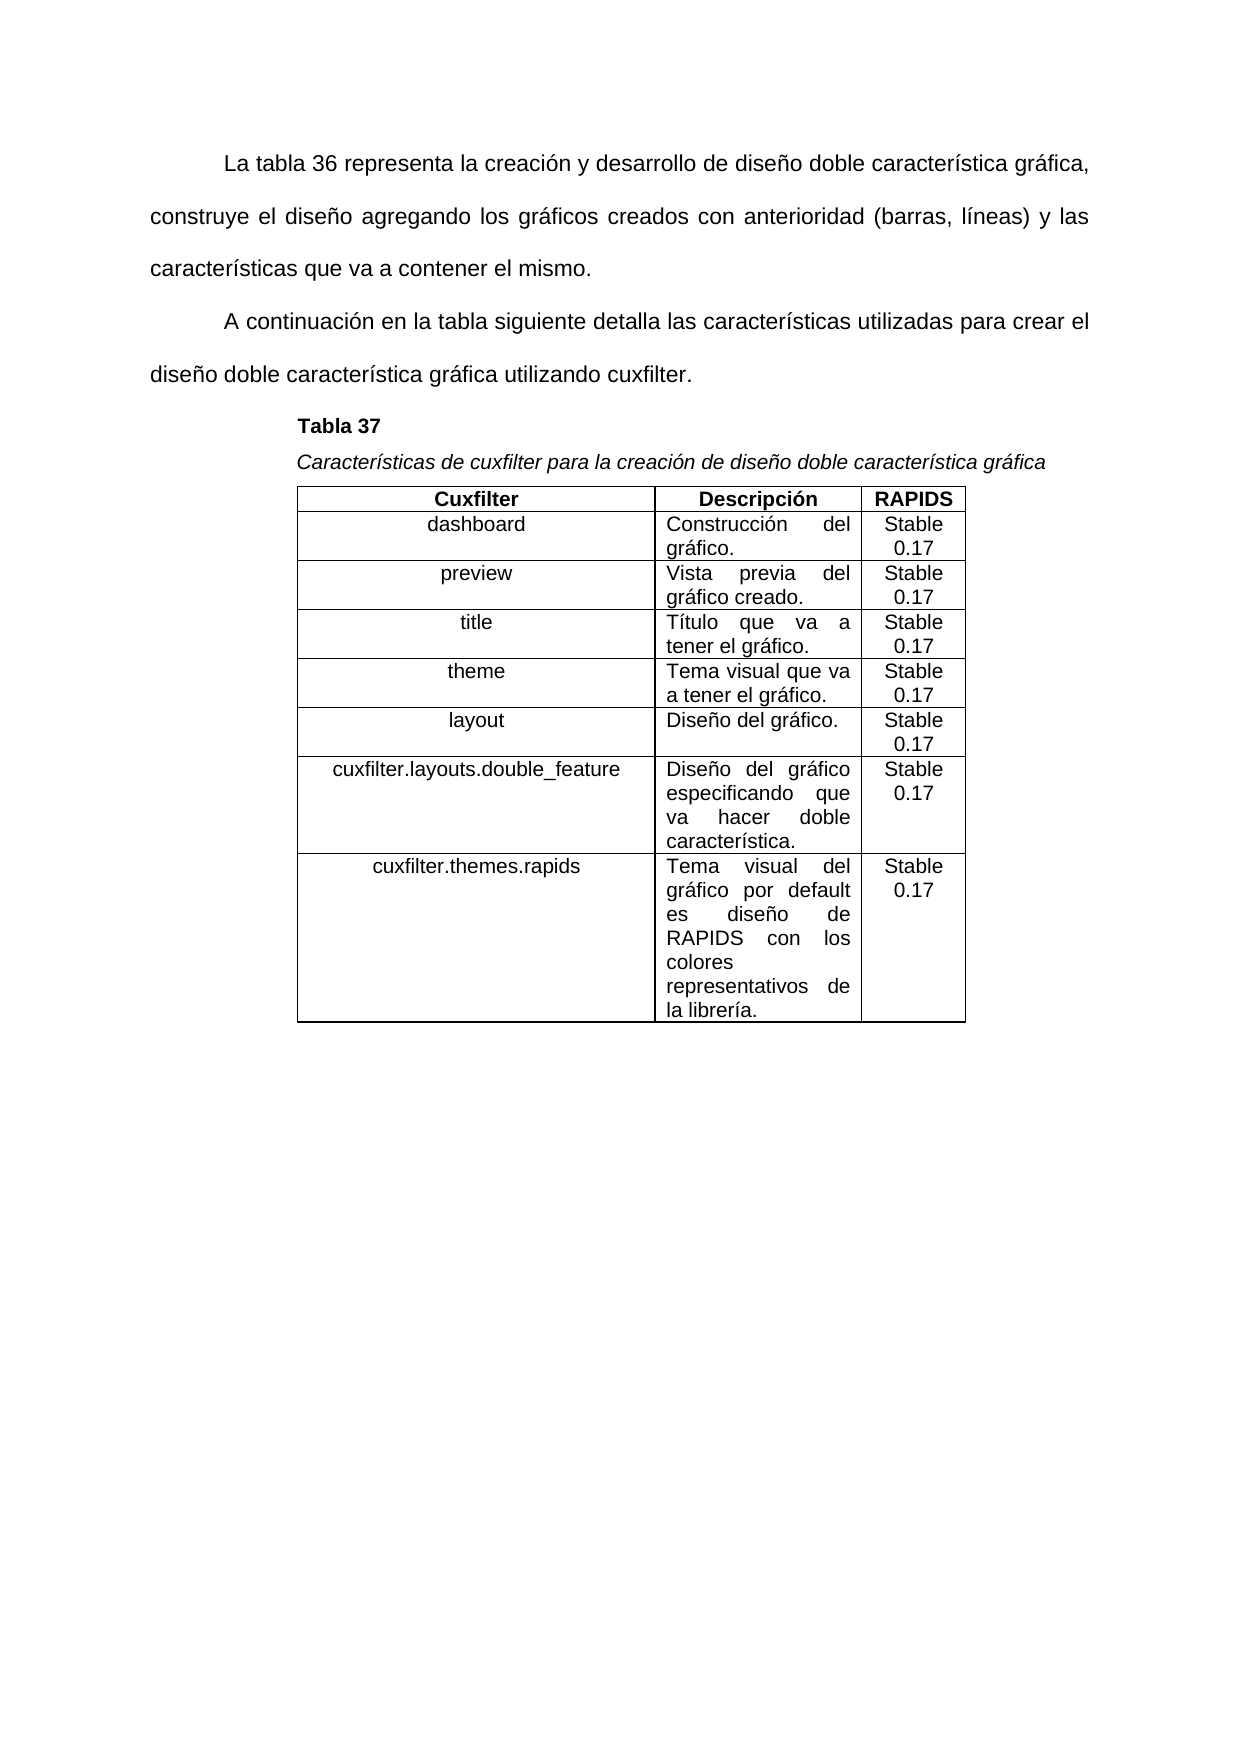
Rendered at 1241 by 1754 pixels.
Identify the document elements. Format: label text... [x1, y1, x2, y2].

table_cell Stable 0.17 [862, 659, 965, 707]
table_cell Stable 0.17 [862, 512, 965, 560]
table_cell Diseño del gráfico. [656, 708, 861, 756]
text Tabla 37 [239, 414, 1090, 438]
table_cell Vista previa del gráfico creado. [656, 561, 861, 609]
table_cell Título que va a tener el gráfico. [656, 610, 861, 658]
table_cell Tema visual que va a tener el gráfico. [656, 659, 861, 707]
text Características de cuxfilter para la creación de diseño doble característica gráfica [239, 450, 1090, 474]
table_header Descripción [656, 487, 861, 511]
table_cell Stable 0.17 [862, 757, 965, 853]
table_cell cuxfilter.layouts.double_feature [298, 757, 654, 853]
table_cell Tema visual del gráfico por default es diseño de RAPIDS con los colores representativos de la librería. [656, 854, 861, 1021]
table_cell Stable 0.17 [862, 708, 965, 756]
table_header Cuxfilter [298, 487, 654, 511]
text La tabla 36 representa la creación y desarrollo de diseño doble característica gráfica, construye el diseño agregando los gráficos creados con anterioridad (barras, líneas) y las características que va a contener el mismo. [150, 150, 1090, 282]
table_cell Construcción del gráfico. [656, 512, 861, 560]
table_cell theme [298, 659, 654, 707]
table_cell cuxfilter.themes.rapids [298, 854, 654, 1021]
text A continuación en la tabla siguiente detalla las características utilizadas para crear el diseño doble característica gráfica utilizando cuxfilter. [150, 308, 1090, 387]
table_cell preview [298, 561, 654, 609]
table_cell title [298, 610, 654, 658]
table_cell Diseño del gráfico especificando que va hacer doble característica. [656, 757, 861, 853]
table_cell dashboard [298, 512, 654, 560]
table_cell Stable 0.17 [862, 561, 965, 609]
table_cell Stable 0.17 [862, 854, 965, 1021]
table_header RAPIDS [862, 487, 965, 511]
table_cell Stable 0.17 [862, 610, 965, 658]
table_cell layout [298, 708, 654, 756]
